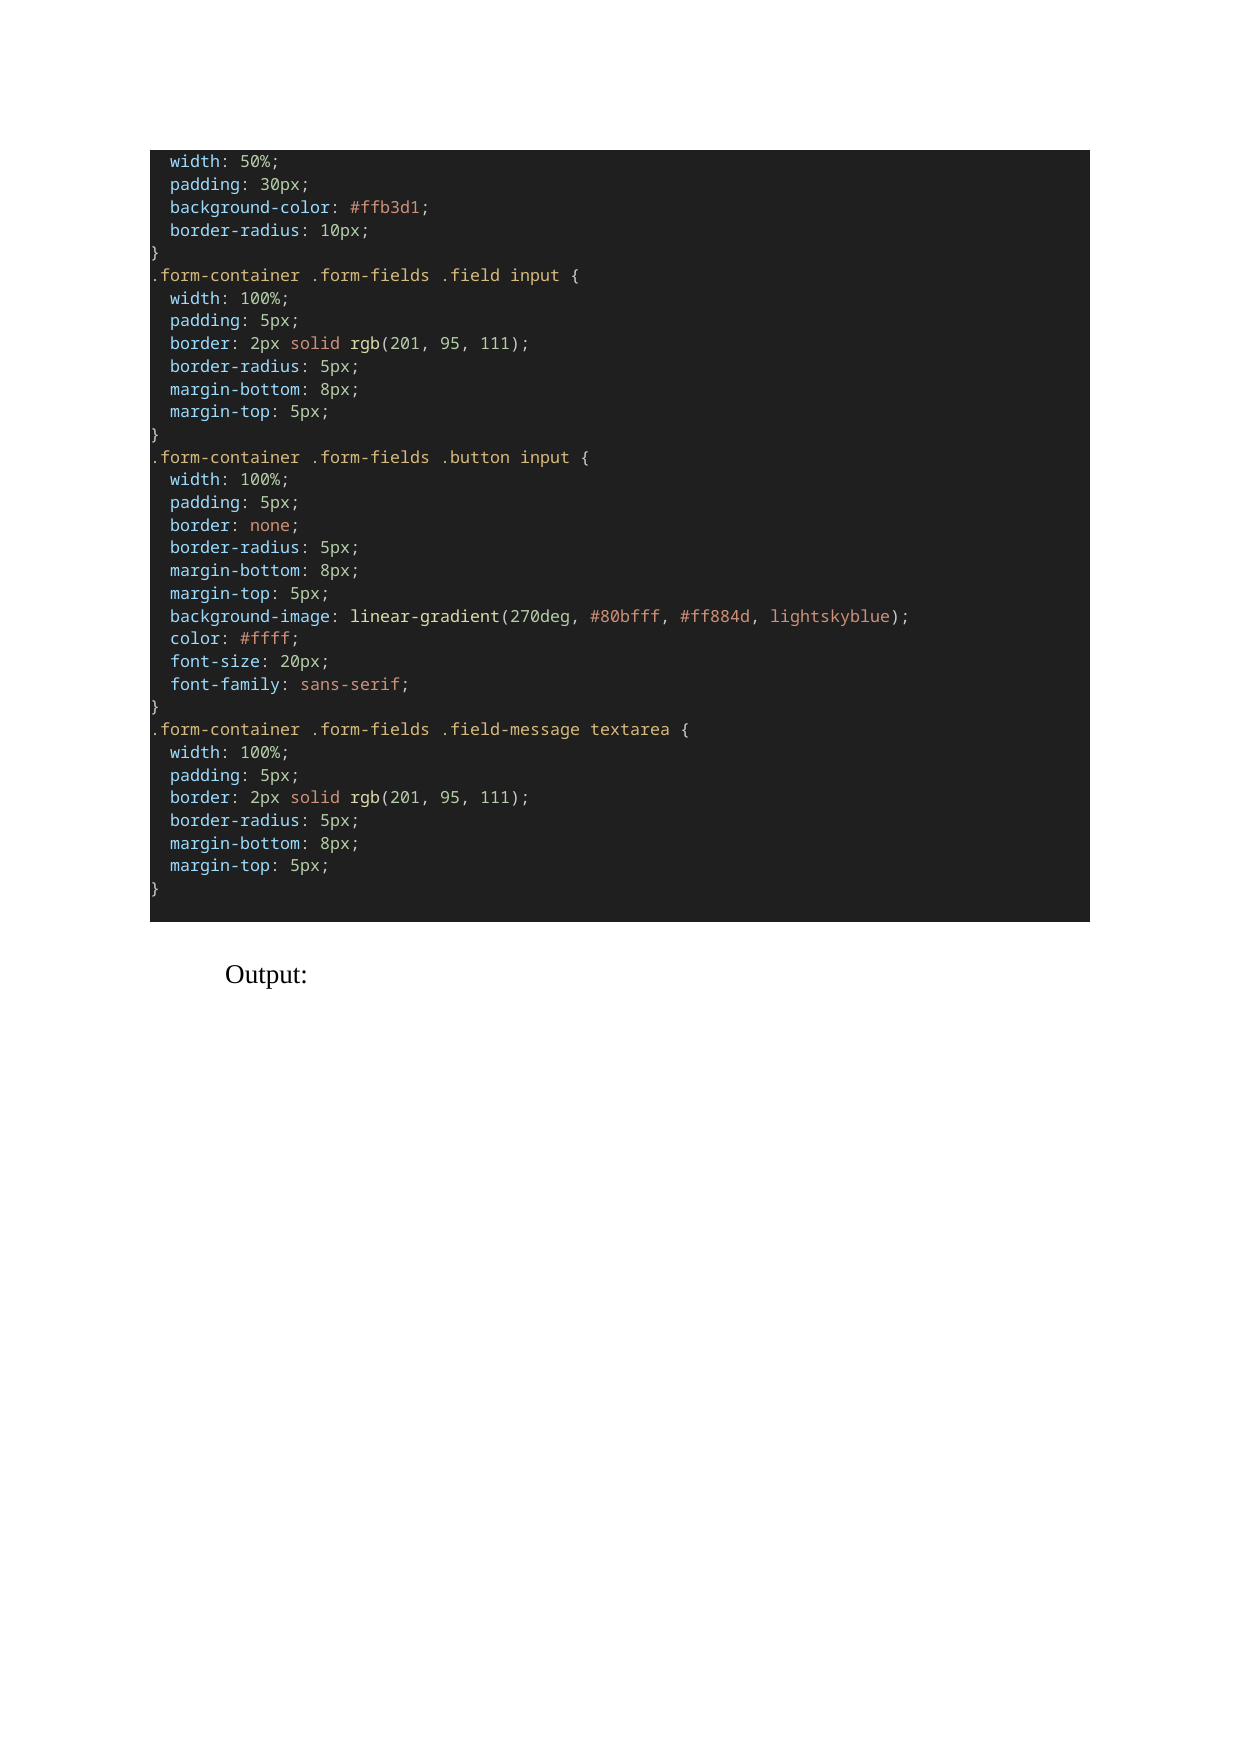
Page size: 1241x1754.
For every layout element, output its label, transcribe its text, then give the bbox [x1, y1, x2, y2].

text border-radius: 5px; [150, 354, 1090, 377]
text margin-bottom: 8px; [150, 559, 1090, 581]
text padding: 5px; [150, 309, 1090, 332]
text border-radius: 5px; [150, 808, 1090, 831]
text background-color: #ffb3d1; [150, 195, 1090, 218]
text padding: 5px; [150, 763, 1090, 786]
text padding: 30px; [150, 173, 1090, 195]
text margin-bottom: 8px; [150, 377, 1090, 400]
text } [150, 241, 1090, 263]
text border-radius: 5px; [150, 536, 1090, 559]
text border: none; [150, 513, 1090, 536]
text width: 50%; [150, 150, 1090, 173]
text width: 100%; [150, 468, 1090, 491]
text margin-bottom: 8px; [150, 831, 1090, 854]
text } [150, 422, 1090, 445]
text } [150, 877, 1090, 899]
text width: 100%; [150, 740, 1090, 763]
text padding: 5px; [150, 491, 1090, 513]
text margin-top: 5px; [150, 854, 1090, 877]
text font-family: sans-serif; [150, 672, 1090, 695]
text background-image: linear-gradient(270deg, #80bfff, #ff884d, lightskyblue); [150, 604, 1090, 627]
text .form-container .form-fields .field input { [150, 263, 1090, 286]
text border: 2px solid rgb(201, 95, 111); [150, 786, 1090, 808]
text .form-container .form-fields .field-message textarea { [150, 718, 1090, 740]
text font-size: 20px; [150, 649, 1090, 672]
text color: #ffff; [150, 627, 1090, 649]
text Output: [225, 958, 1090, 989]
text } [150, 695, 1090, 718]
text border-radius: 10px; [150, 218, 1090, 241]
text margin-top: 5px; [150, 400, 1090, 422]
text border: 2px solid rgb(201, 95, 111); [150, 332, 1090, 354]
text margin-top: 5px; [150, 581, 1090, 604]
text .form-container .form-fields .button input { [150, 445, 1090, 468]
text width: 100%; [150, 286, 1090, 309]
